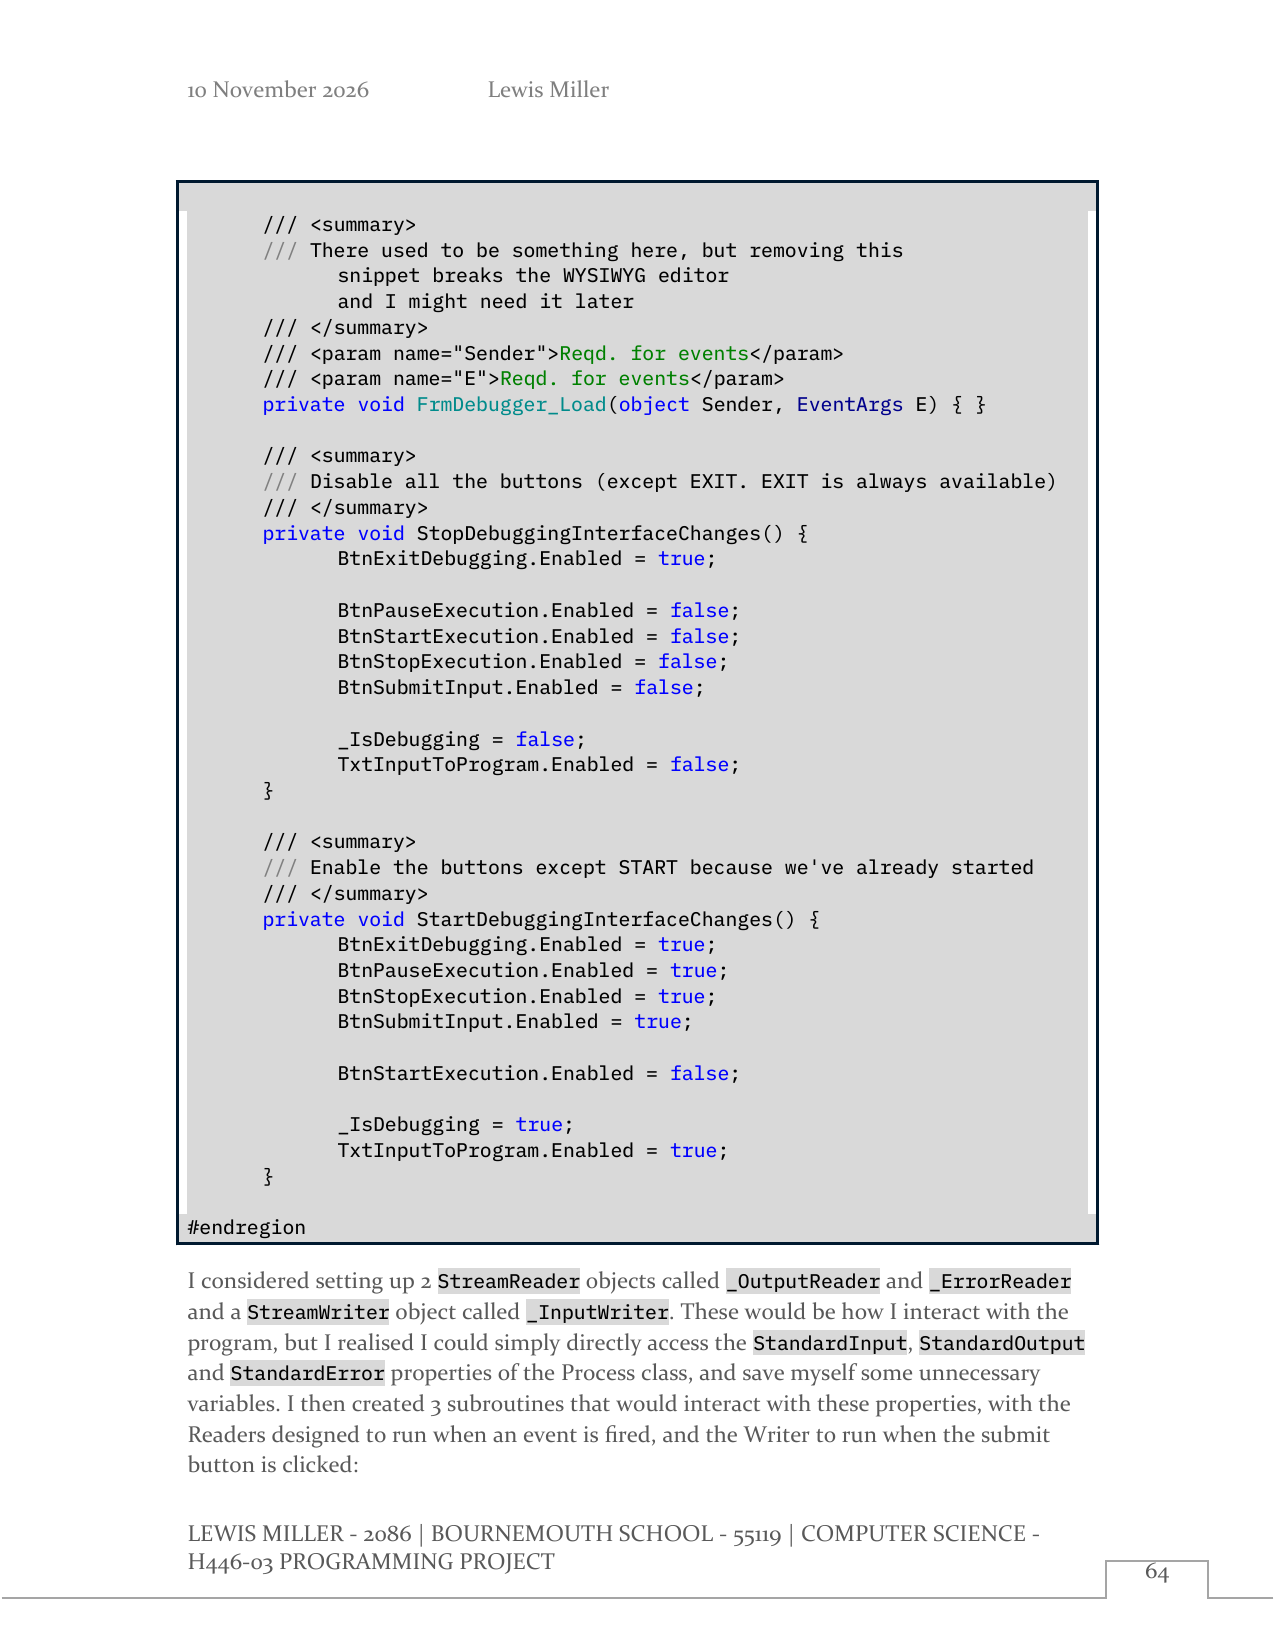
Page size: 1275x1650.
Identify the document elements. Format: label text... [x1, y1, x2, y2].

text /// </summary> [187, 880, 1088, 906]
text BtnPauseExecution.Enabled = false; [187, 597, 1088, 623]
text BtnStopExecution.Enabled = false; [187, 648, 1088, 674]
text private void StopDebuggingInterfaceChanges() { [187, 520, 1088, 546]
text /// Enable the buttons except START because we've already started [187, 854, 1088, 880]
text /// <summary> [187, 211, 1088, 237]
text BtnPauseExecution.Enabled = true; [187, 957, 1088, 983]
text } [187, 1163, 1088, 1189]
text private void FrmDebugger_Load(object Sender, EventArgs E) { } [187, 391, 1088, 417]
text BtnSubmitInput.Enabled = true; [187, 1009, 1088, 1034]
text /// <param name="Sender">Reqd. for events</param> [187, 340, 1088, 365]
text /// <summary> [187, 443, 1088, 468]
text /// <param name="E">Reqd. for events</param> [187, 365, 1088, 391]
text /// There used to be something here, but removing this [187, 237, 1088, 262]
text #endregion [179, 1209, 1096, 1242]
text TxtInputToProgram.Enabled = true; [187, 1137, 1088, 1163]
text _IsDebugging = true; [187, 1112, 1088, 1137]
text /// <summary> [187, 828, 1088, 854]
text snippet breaks the WYSIWYG editor [187, 262, 1088, 288]
text BtnSubmitInput.Enabled = false; [187, 674, 1088, 700]
text } [187, 777, 1088, 803]
text BtnStartExecution.Enabled = false; [187, 623, 1088, 648]
text BtnExitDebugging.Enabled = true; [187, 931, 1088, 957]
text BtnStopExecution.Enabled = true; [187, 983, 1088, 1009]
text TxtInputToProgram.Enabled = false; [187, 751, 1088, 777]
text /// </summary> [187, 314, 1088, 340]
text BtnStartExecution.Enabled = false; [187, 1060, 1088, 1086]
text _IsDebugging = false; [187, 726, 1088, 751]
text I considered setting up 2 StreamReader objects called _OutputReader and _ErrorReader and a StreamWriter object called _InputWriter. These would be how I interact with the program, but I realised I could simply directly access the StandardInput, StandardOutput and StandardError properties of the Process class, and save myself some unnecessary variables. I then created 3 subroutines that would interact with these properties, with the Readers designed to run when an event is fired, and the Writer to run when the submit button is clicked: [187, 1266, 1088, 1479]
text /// Disable all the buttons (except EXIT. EXIT is always available) [187, 468, 1088, 494]
text /// </summary> [187, 494, 1088, 520]
text private void StartDebuggingInterfaceChanges() { [187, 906, 1088, 931]
text BtnExitDebugging.Enabled = true; [187, 546, 1088, 571]
text and I might need it later [187, 288, 1088, 314]
